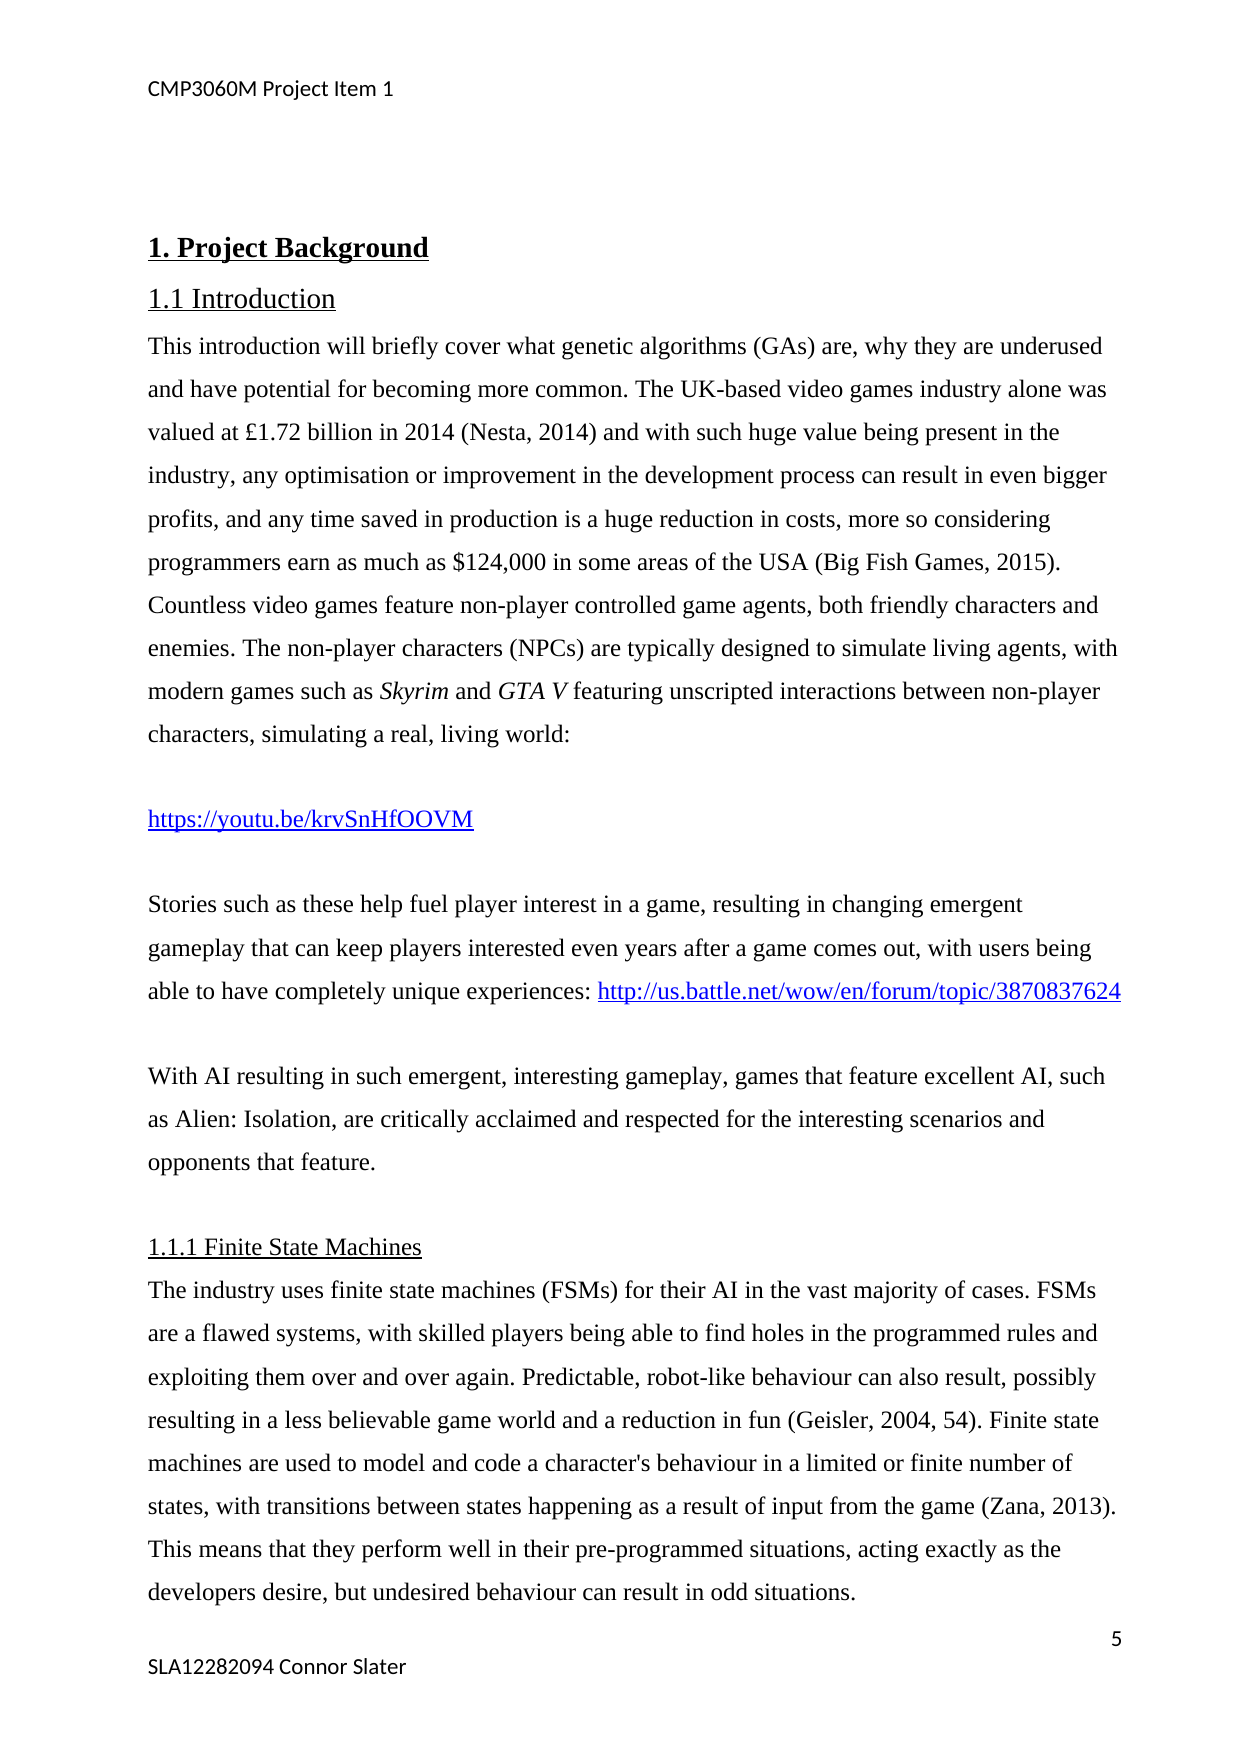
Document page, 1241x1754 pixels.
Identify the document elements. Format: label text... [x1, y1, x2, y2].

text 1.1 Introduction [148, 281, 1122, 314]
text This introduction will briefly cover what genetic algorithms (GAs) are, why they are underused and have potential for becoming more common. The UK-based video games industry alone was valued at £1.72 billion in 2014 (Nesta, 2014) and with such huge value being present in the industry, any optimisation or improvement in the development process can result in even bigger profits, and any time saved in production is a huge reduction in costs, more so considering programmers earn as much as $124,000 in some areas of the USA (Big Fish Games, 2015). Countless video games feature non-player controlled game agents, both friendly characters and enemies. The non-player characters (NPCs) are typically designed to simulate living agents, with modern games such as Skyrim and GTA V featuring unscripted interactions between non-player characters, simulating a real, living world: [148, 331, 1122, 748]
text 1.1.1 Finite State Machines [148, 1232, 1122, 1261]
text With AI resulting in such emergent, interesting gameplay, games that feature excellent AI, such as Alien: Isolation, are critically acclaimed and respected for the interesting scenarios and opponents that feature. [148, 1061, 1122, 1176]
text https://youtu.be/krvSnHfOOVM [148, 804, 1122, 833]
text Stories such as these help fuel player interest in a game, resulting in changing emergent gameplay that can keep players interested even years after a game comes out, with users being able to have completely unique experiences: http://us.battle.net/wow/en/forum/topic/3870837624 [148, 889, 1122, 1004]
text The industry uses finite state machines (FSMs) for their AI in the vast majority of cases. FSMs are a flawed systems, with skilled players being able to find holes in the programmed rules and exploiting them over and over again. Predictable, robot-like behaviour can also result, possibly resulting in a less believable game world and a reduction in fun (Geisler, 2004, 54). Finite state machines are used to model and code a character's behaviour in a limited or finite number of states, with transitions between states happening as a result of input from the game (Zana, 2013). This means that they perform well in their pre-programmed situations, acting exactly as the developers desire, but undesired behaviour can result in odd situations. [148, 1275, 1122, 1606]
text 1. Project Background [148, 231, 1122, 264]
